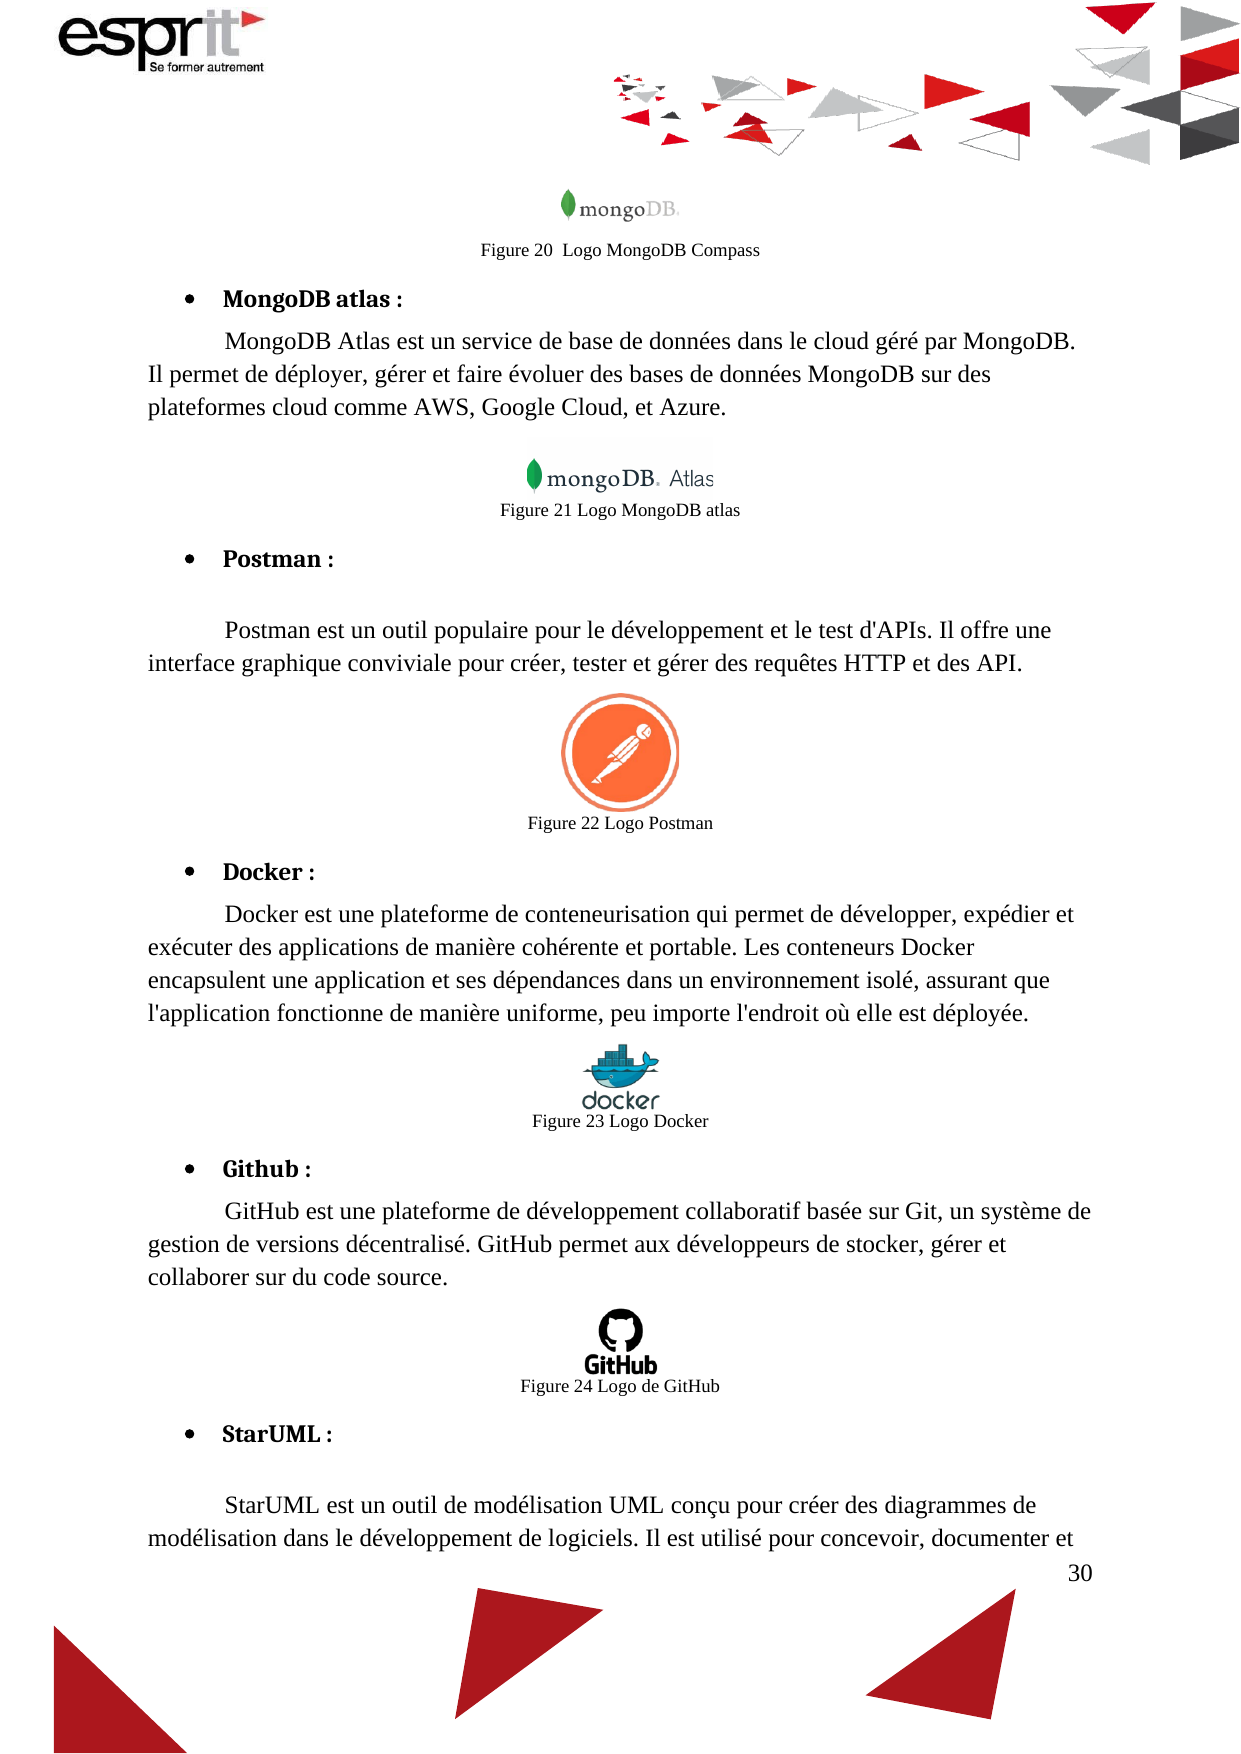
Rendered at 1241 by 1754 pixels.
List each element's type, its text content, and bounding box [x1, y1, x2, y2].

text GitHub est une plateforme de développement collaboratif basée sur Git, un système de gestion de versions décentralisé. GitHub permet aux développeurs de stocker, gérer et collaborer sur du code source. [148, 1196, 1093, 1291]
text Postman est un outil populaire pour le développement et le test d'APIs. Il offre une interface graphique conviviale pour créer, tester et gérer des requêtes HTTP et des API. [148, 615, 1093, 677]
picture [561, 1308, 680, 1375]
picture [613, 0, 1241, 167]
text Figure 23 Logo Docker [148, 1109, 1093, 1131]
picture [54, 7, 269, 75]
text Figure 22 Logo Postman [148, 812, 1093, 833]
text Figure 24 Logo de GitHub [148, 1374, 1093, 1396]
text Figure 20 Logo MongoDB Compass [148, 239, 1093, 261]
text Docker est une plateforme de conteneurisation qui permet de développer, expédier et exécuter des applications de manière cohérente et portable. Les conteneurs Docker encapsulent une application et ses dépendances dans un environnement isolé, assurant que l'application fonctionne de manière uniforme, peu importe l'endroit où elle est déployée. [148, 899, 1093, 1027]
subtitle StarUML : [185, 1420, 1093, 1449]
picture [527, 437, 714, 500]
text MongoDB Atlas est un service de base de données dans le cloud géré par MongoDB. Il permet de déployer, gérer et faire évoluer des bases de données MongoDB sur des plateformes cloud comme AWS, Google Cloud, et Azure. [148, 326, 1093, 421]
picture [561, 693, 680, 812]
subtitle Docker : [185, 857, 1093, 886]
text Figure 21 Logo MongoDB atlas [148, 499, 1093, 521]
subtitle MongoDB atlas : [185, 285, 1093, 314]
subtitle Postman : [185, 545, 1093, 574]
picture [561, 173, 680, 240]
picture [561, 1043, 680, 1110]
subtitle Github : [185, 1155, 1093, 1184]
